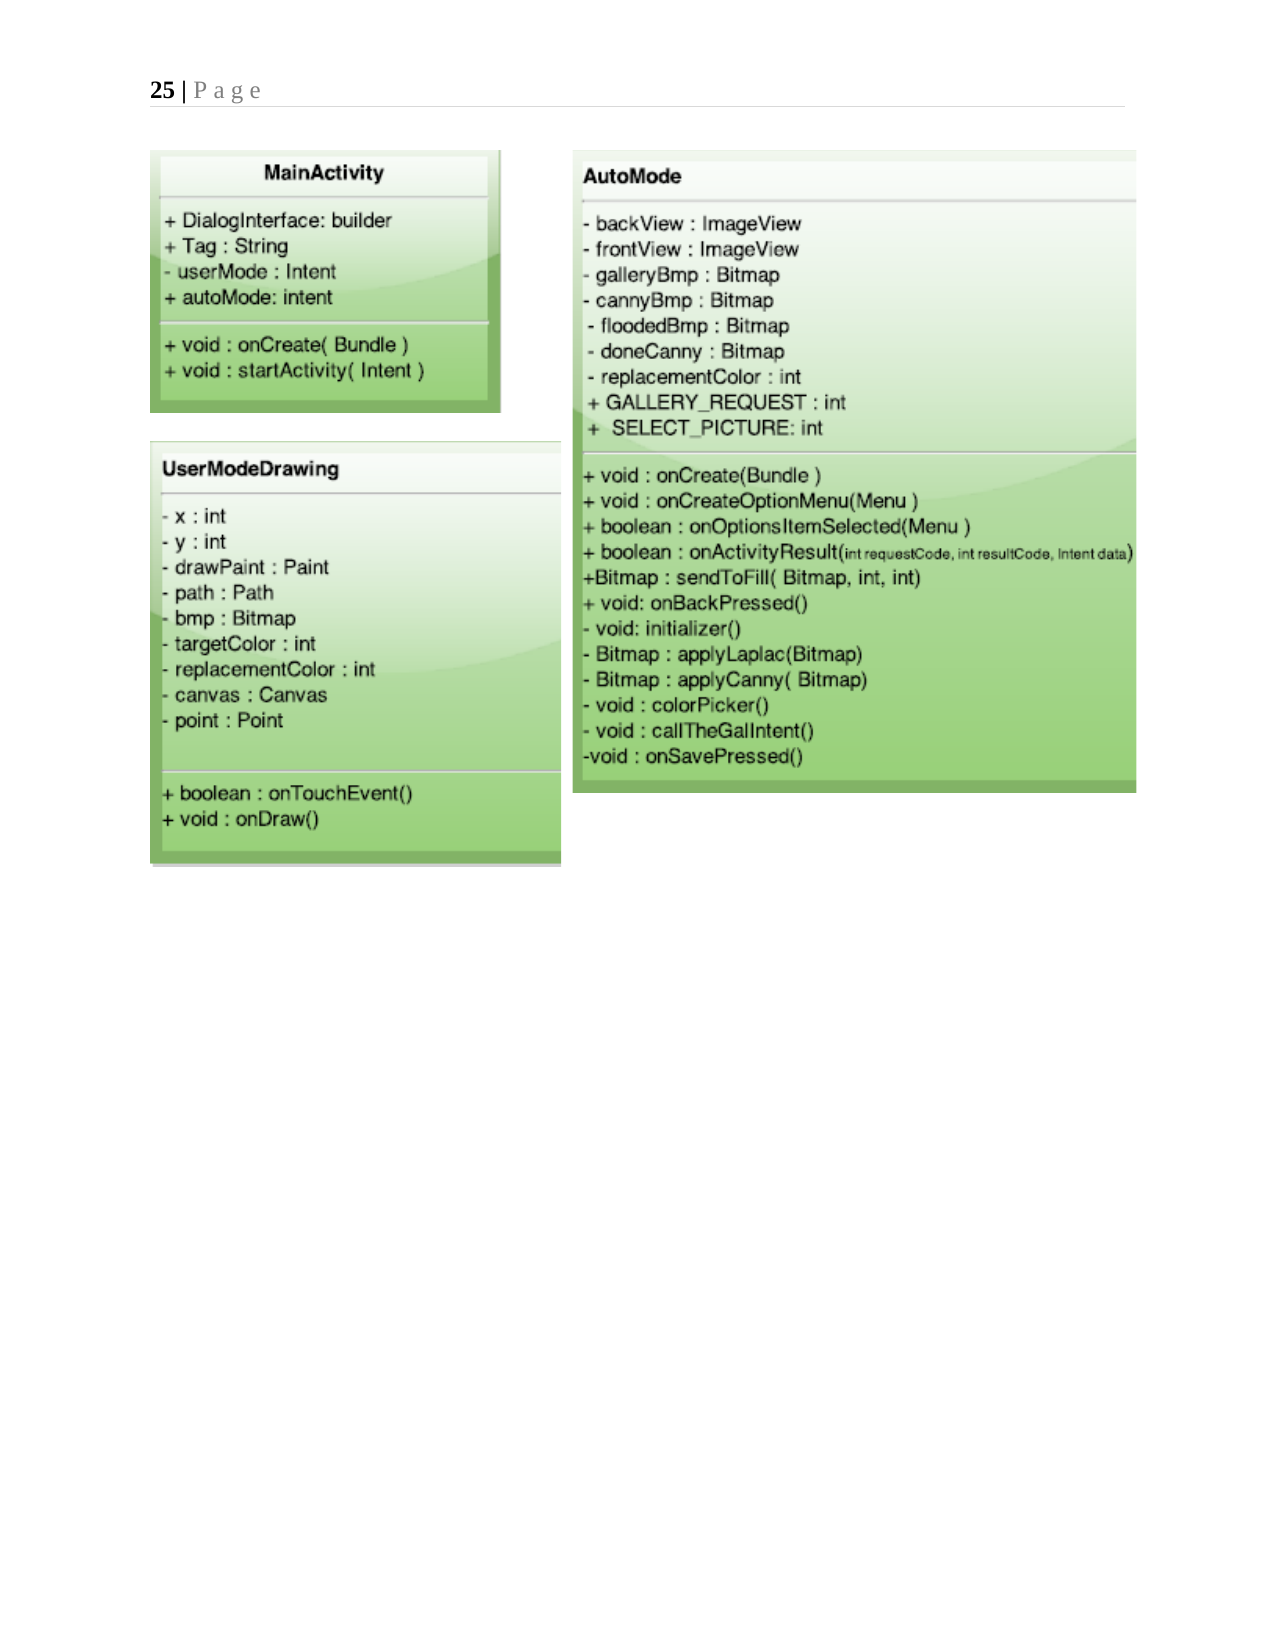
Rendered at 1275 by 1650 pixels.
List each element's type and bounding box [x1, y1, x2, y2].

picture [150, 441, 562, 867]
picture [572, 150, 1137, 793]
table_header [139, 150, 561, 866]
table_header [561, 150, 1136, 866]
picture [150, 150, 502, 413]
